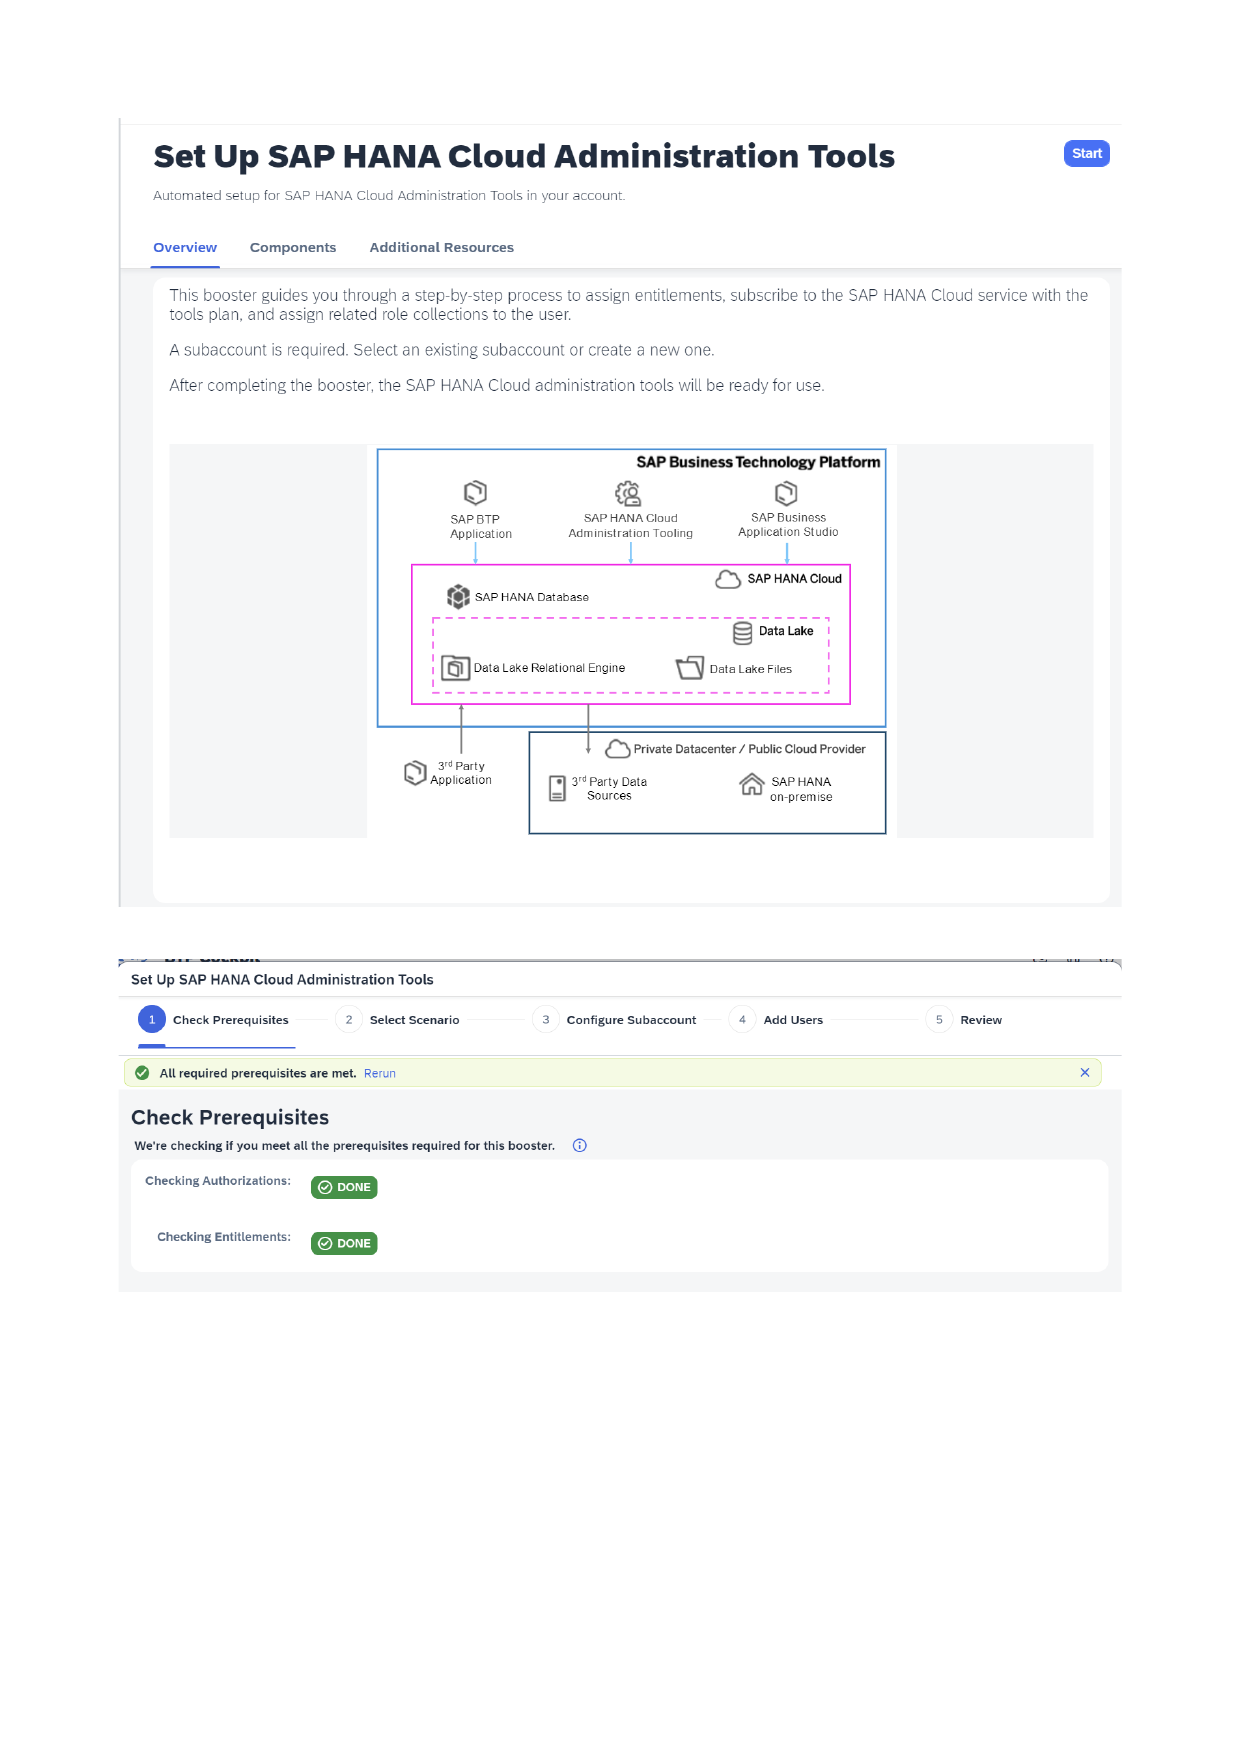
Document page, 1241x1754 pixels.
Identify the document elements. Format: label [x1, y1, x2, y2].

picture [118, 118, 1122, 907]
picture [118, 959, 1122, 1292]
